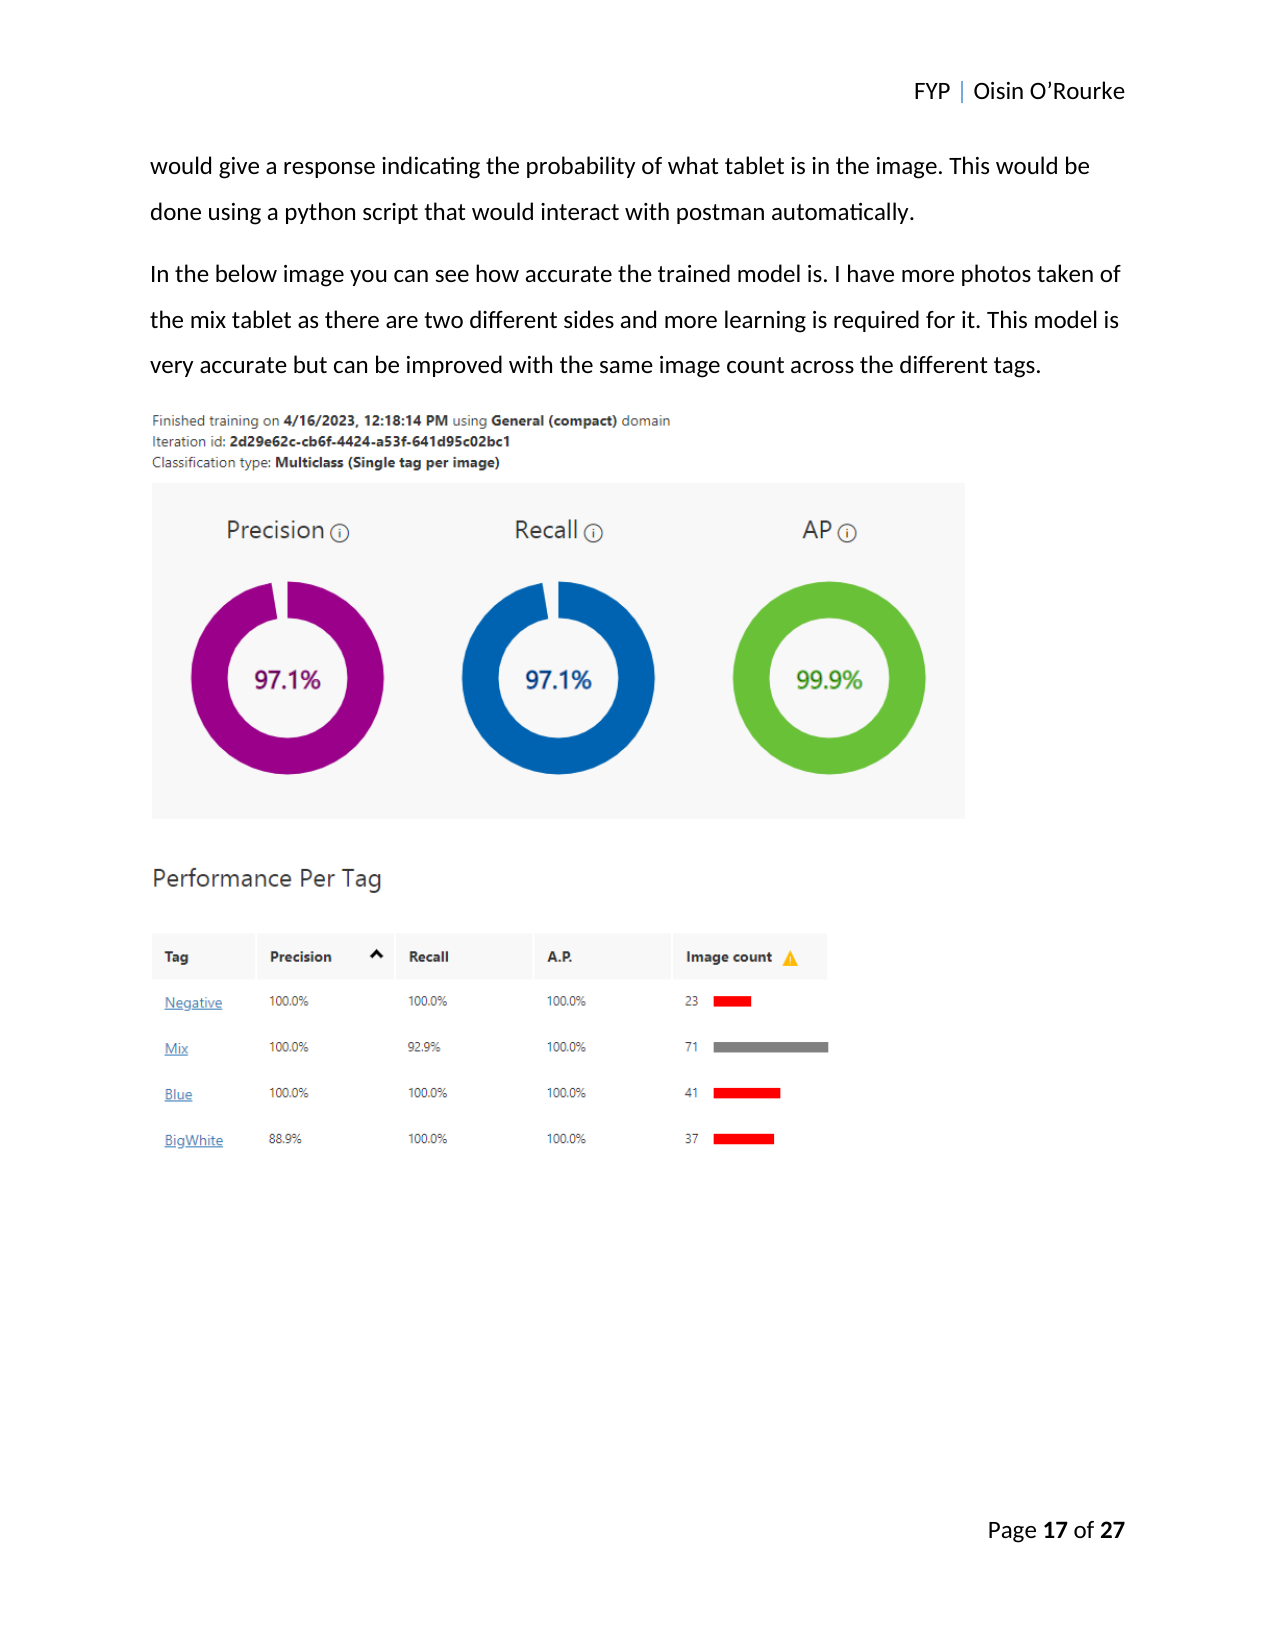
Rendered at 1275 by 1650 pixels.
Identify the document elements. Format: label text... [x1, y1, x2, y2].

text In the below image you can see how accurate the trained model is. I have more photos taken of the mix tablet as there are two different sides and more learning is required for it. This model is very accurate but can be improved with the same image count across the different tags. [150, 258, 1125, 380]
picture [150, 412, 970, 1162]
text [150, 150, 1125, 226]
